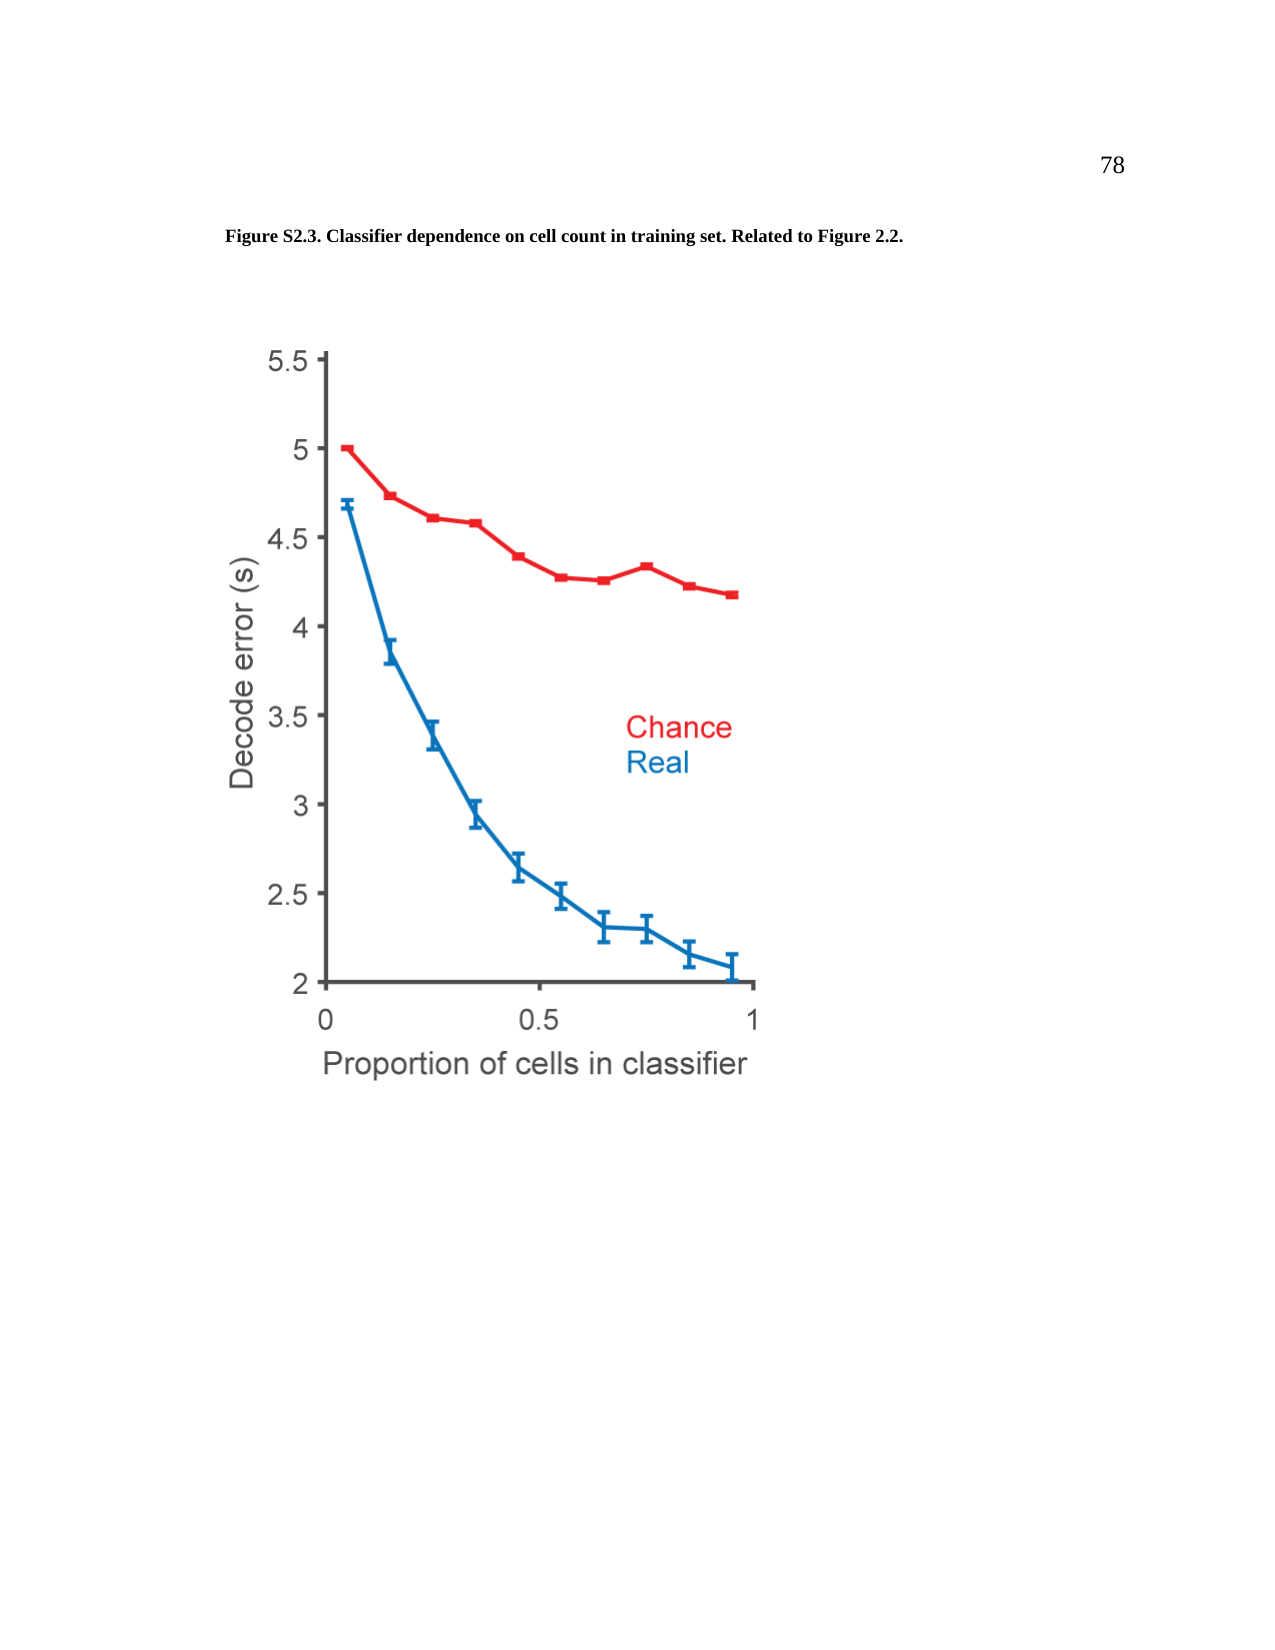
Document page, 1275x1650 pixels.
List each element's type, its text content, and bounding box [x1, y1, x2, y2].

picture [225, 346, 761, 1085]
text Figure S2.3. Classifier dependence on cell count in training set. Related to Figure 2.2. [225, 225, 1125, 247]
